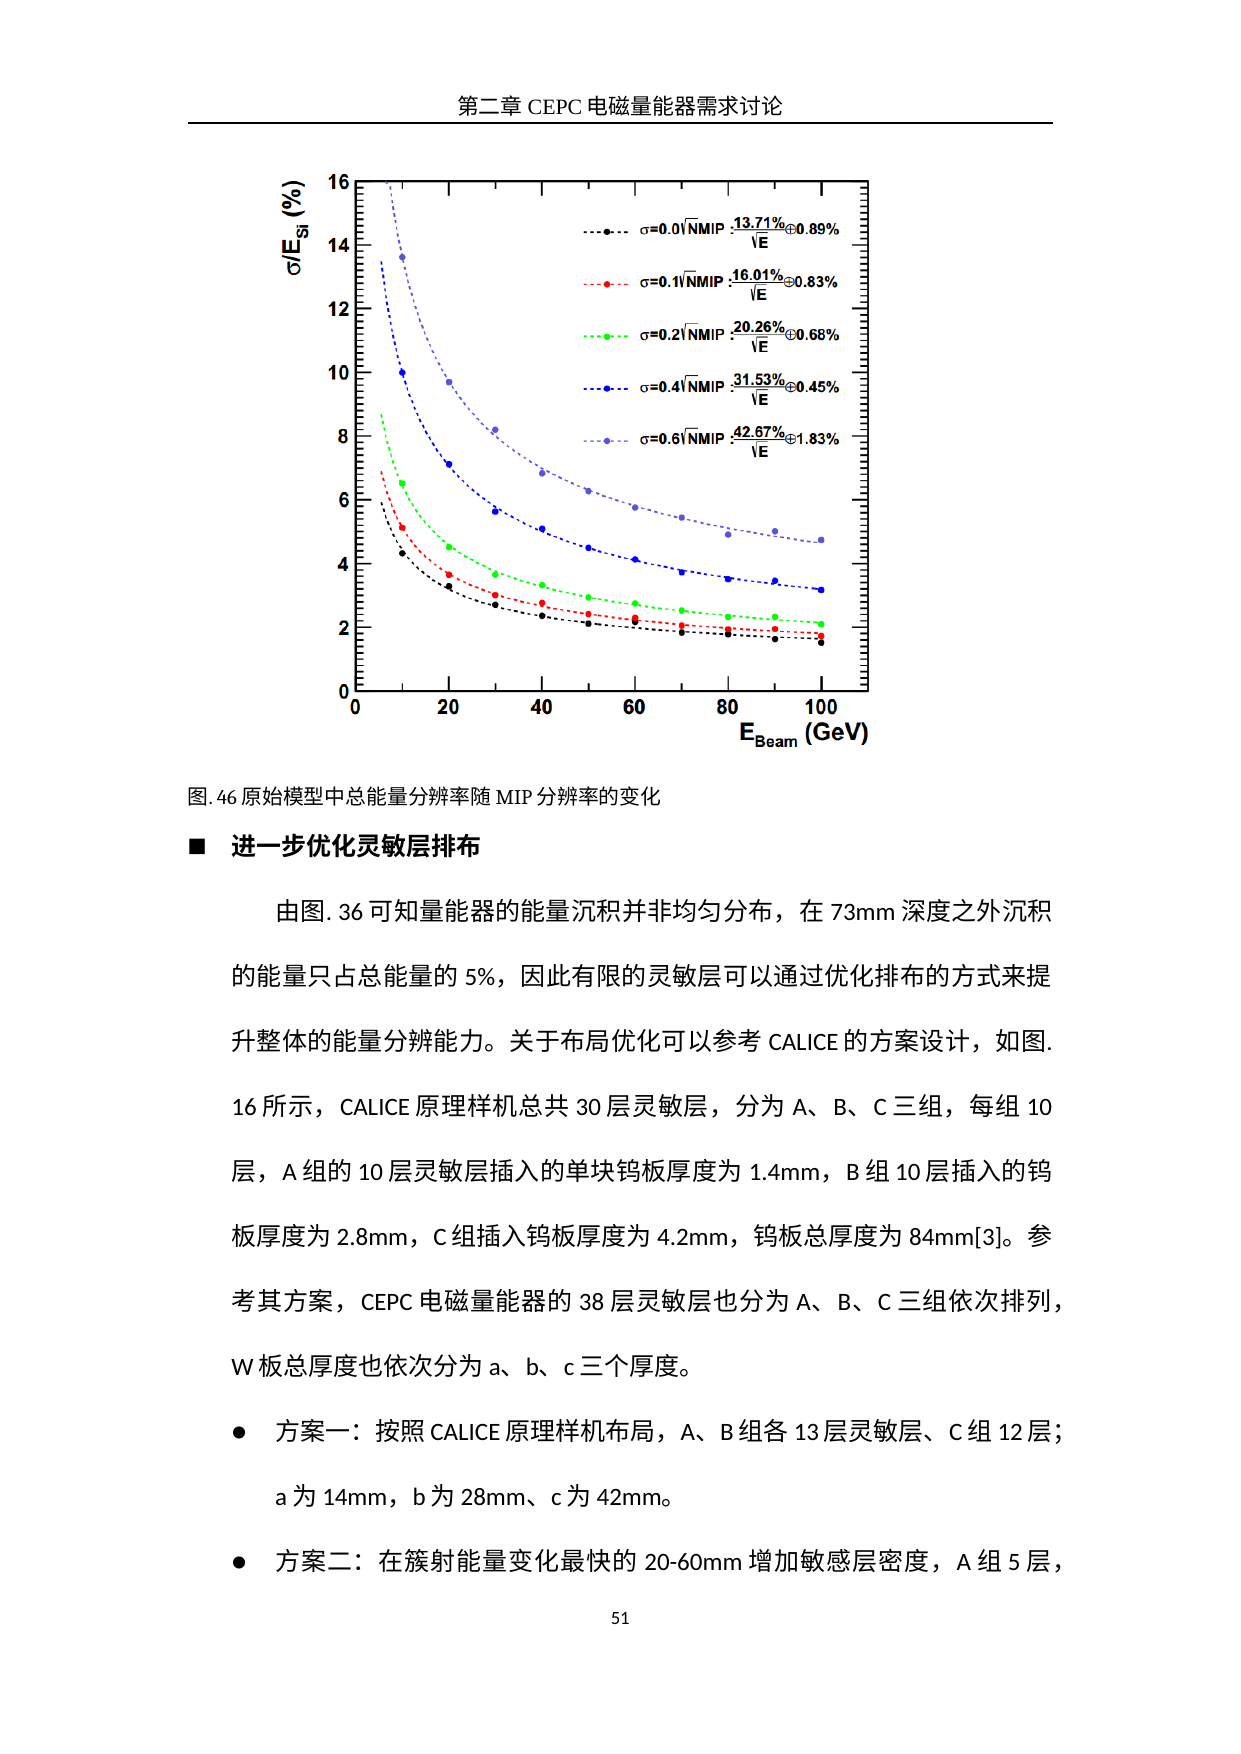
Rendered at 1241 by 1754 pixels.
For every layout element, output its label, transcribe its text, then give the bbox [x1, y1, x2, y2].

list 进一步优化灵敏层排布 [187, 812, 1053, 877]
picture [275, 162, 884, 755]
list 由图. 37可知量能器的能量沉积并非均匀分布，在73mm深度之外沉积的能量只占总能量的5%，因此有限的灵敏层可以通过优化排布的方式来提升整体的能量分辨能力。关于布局优化可以参考CALICE的方案设计，如图. 16所示，CALICE原理样机总共30层灵敏层，分为A、B、C三组，每组10层，A组的10层灵敏层插入的单块钨板厚度为1.4mm，B组10层插入的钨板厚度为2.8mm，C组插入钨板厚度为4.2mm，钨板总厚度为84mm[3]。参考其方案，CEPC电磁量能器的38层灵敏层也分为A、B、C三组依次排列，W板总厚度也依次分为a、b、c三个厚度。 [231, 877, 1053, 1397]
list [231, 1527, 1053, 1592]
text 图. 46 原始模型中总能量分辨率随MIP分辨率的变化 [187, 779, 1053, 812]
list 方案一：按照CALICE原理样机布局，A、B组各13层灵敏层、C组12层；a为14mm，b为28mm、c为42mm。 [231, 1397, 1053, 1527]
